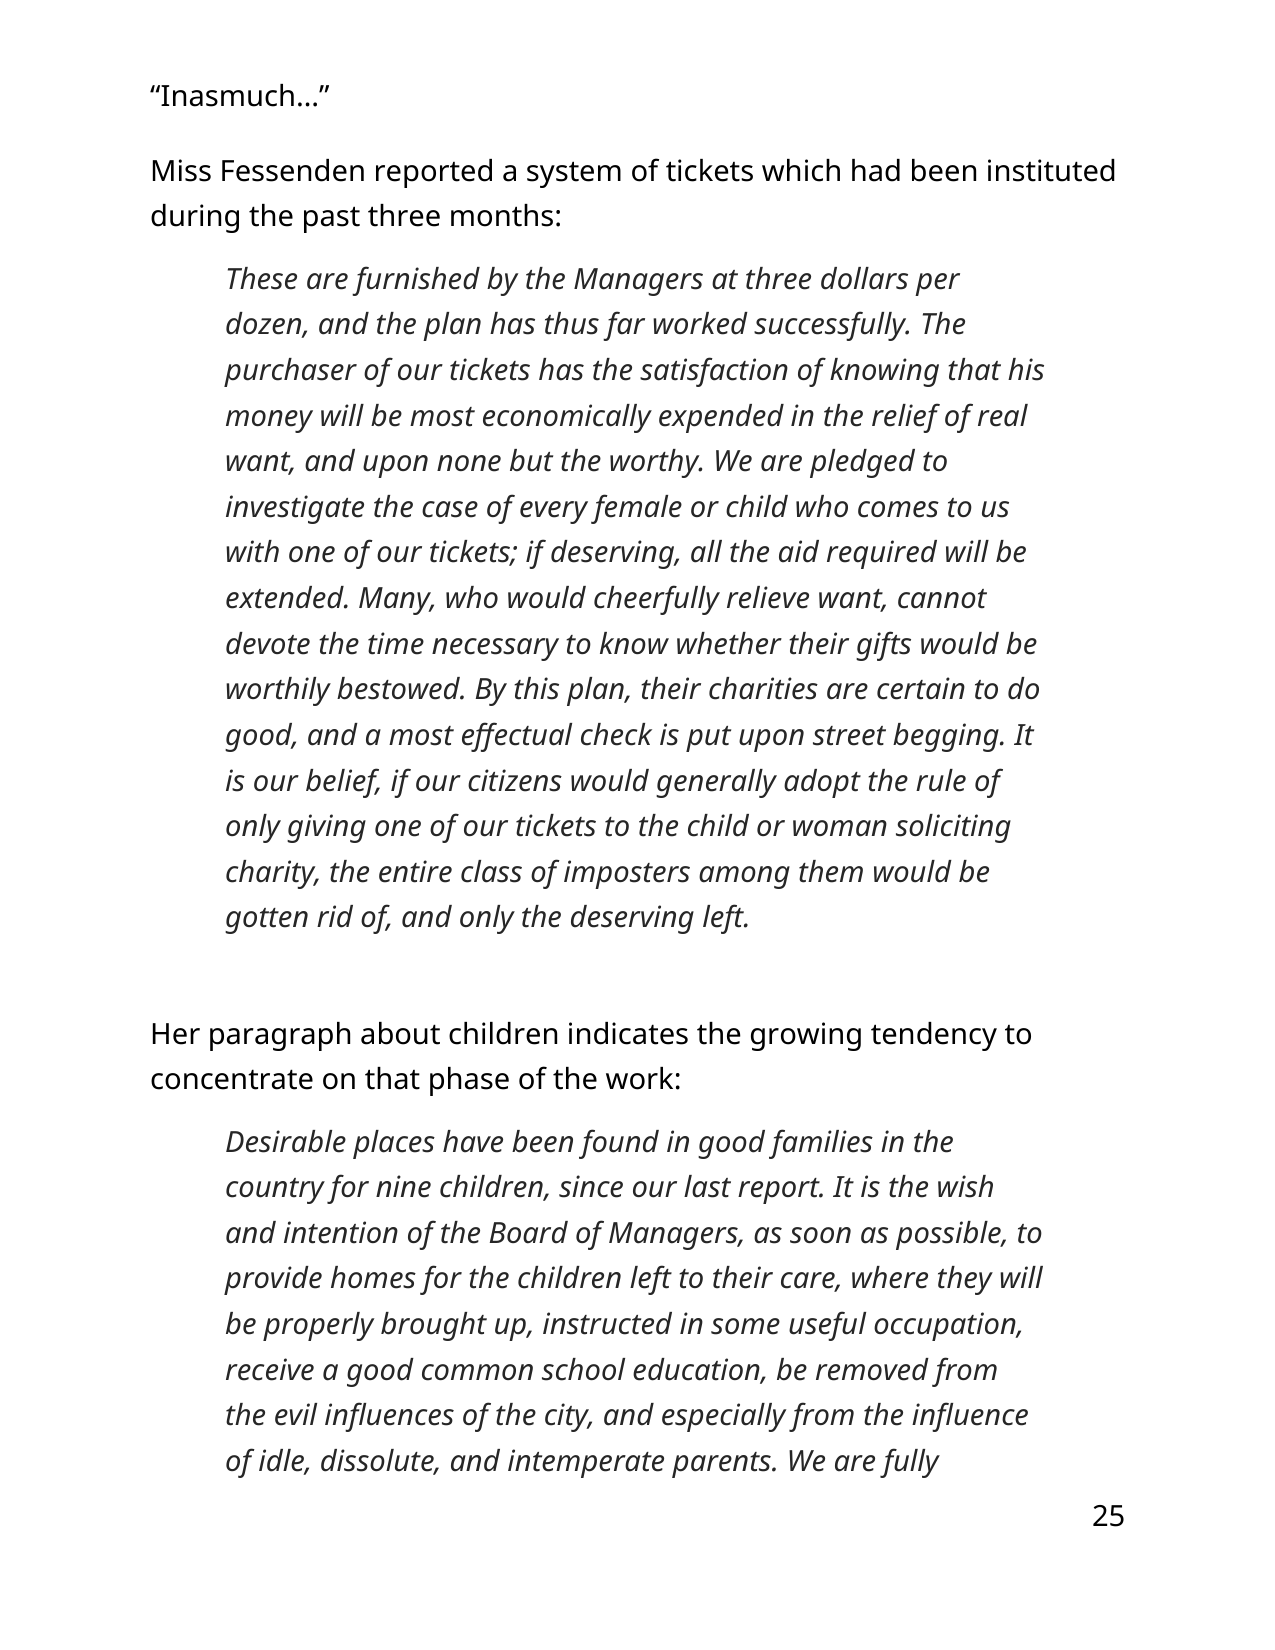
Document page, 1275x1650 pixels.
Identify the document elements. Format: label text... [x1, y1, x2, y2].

text Miss Fessenden reported a system of tickets which had been instituted during the past three months: [150, 150, 1125, 235]
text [225, 1121, 1050, 1480]
text These are furnished by the Managers at three dollars per dozen, and the plan has thus far worked successfully. The purchaser of our tickets has the satisfaction of knowing that his money will be most economically expended in the relief of real want, and upon none but the worthy. We are pledged to investigate the case of every female or child who comes to us with one of our tickets; if deserving, all the aid required will be extended. Many, who would cheerfully relieve want, cannot devote the time necessary to know whether their gifts would be worthily bestowed. By this plan, their charities are certain to do good, and a most effectual check is put upon street begging. It is our belief, if our citizens would generally adopt the rule of only giving one of our tickets to the child or woman soliciting charity, the entire class of imposters among them would be gotten rid of, and only the deserving left. [225, 258, 1050, 936]
text Her paragraph about children indicates the growing tendency to concentrate on that phase of the work: [150, 1013, 1125, 1098]
